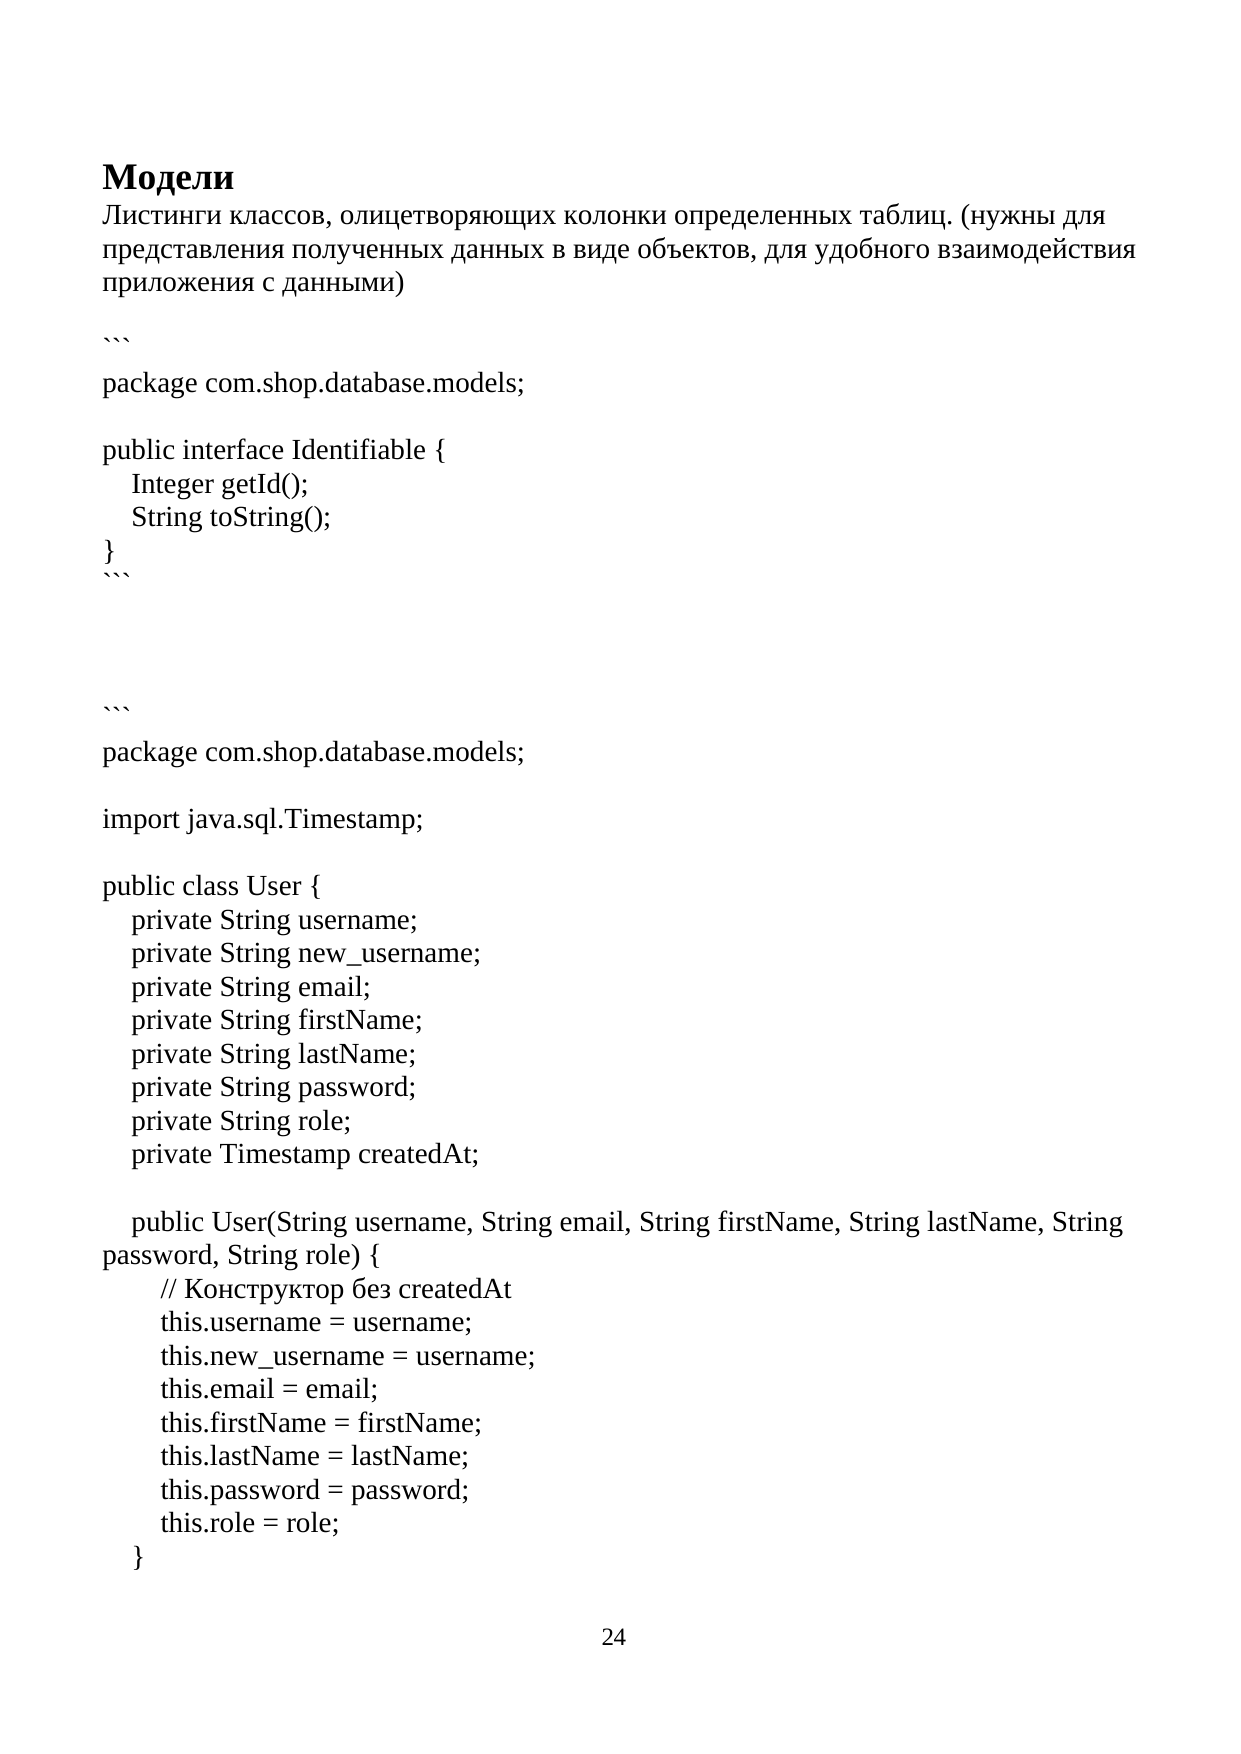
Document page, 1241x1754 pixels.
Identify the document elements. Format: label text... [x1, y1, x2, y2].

text private String role; [102, 1103, 1192, 1137]
text ``` [102, 332, 1192, 365]
text this.new_username = username; [102, 1338, 1192, 1371]
text private String firstName; [102, 1002, 1192, 1036]
text private Timestamp createdAt; [102, 1137, 1192, 1170]
text public interface Identifiable { [102, 432, 1192, 466]
text this.email = email; [102, 1371, 1192, 1405]
text import java.sql.Timestamp; [102, 801, 1192, 835]
text private String password; [102, 1069, 1192, 1103]
text ``` [102, 566, 1192, 600]
text public User(String username, String email, String firstName, String lastName, String password, String role) { [102, 1204, 1192, 1271]
text } [102, 533, 1192, 566]
text this.firstName = firstName; [102, 1405, 1192, 1438]
text // Конструктор без createdAt [102, 1271, 1192, 1304]
text this.lastName = lastName; [102, 1438, 1192, 1472]
text String toString(); [102, 499, 1192, 533]
text } [102, 1539, 1192, 1573]
text private String username; [102, 902, 1192, 935]
text ``` [102, 701, 1192, 734]
text private String lastName; [102, 1036, 1192, 1069]
text this.username = username; [102, 1304, 1192, 1338]
text this.role = role; [102, 1506, 1192, 1539]
text public class User { [102, 868, 1192, 902]
text package com.shop.database.models; [102, 734, 1192, 768]
text private String email; [102, 969, 1192, 1002]
subtitle Модели [102, 154, 1192, 197]
text this.password = password; [102, 1472, 1192, 1506]
text Integer getId(); [102, 466, 1192, 499]
text Листинги классов, олицетворяющих колонки определенных таблиц. (нужны для представления полученных данных в виде объектов, для удобного взаимодействия приложения с данными) [102, 197, 1192, 298]
text package com.shop.database.models; [102, 365, 1192, 399]
text private String new_username; [102, 935, 1192, 969]
